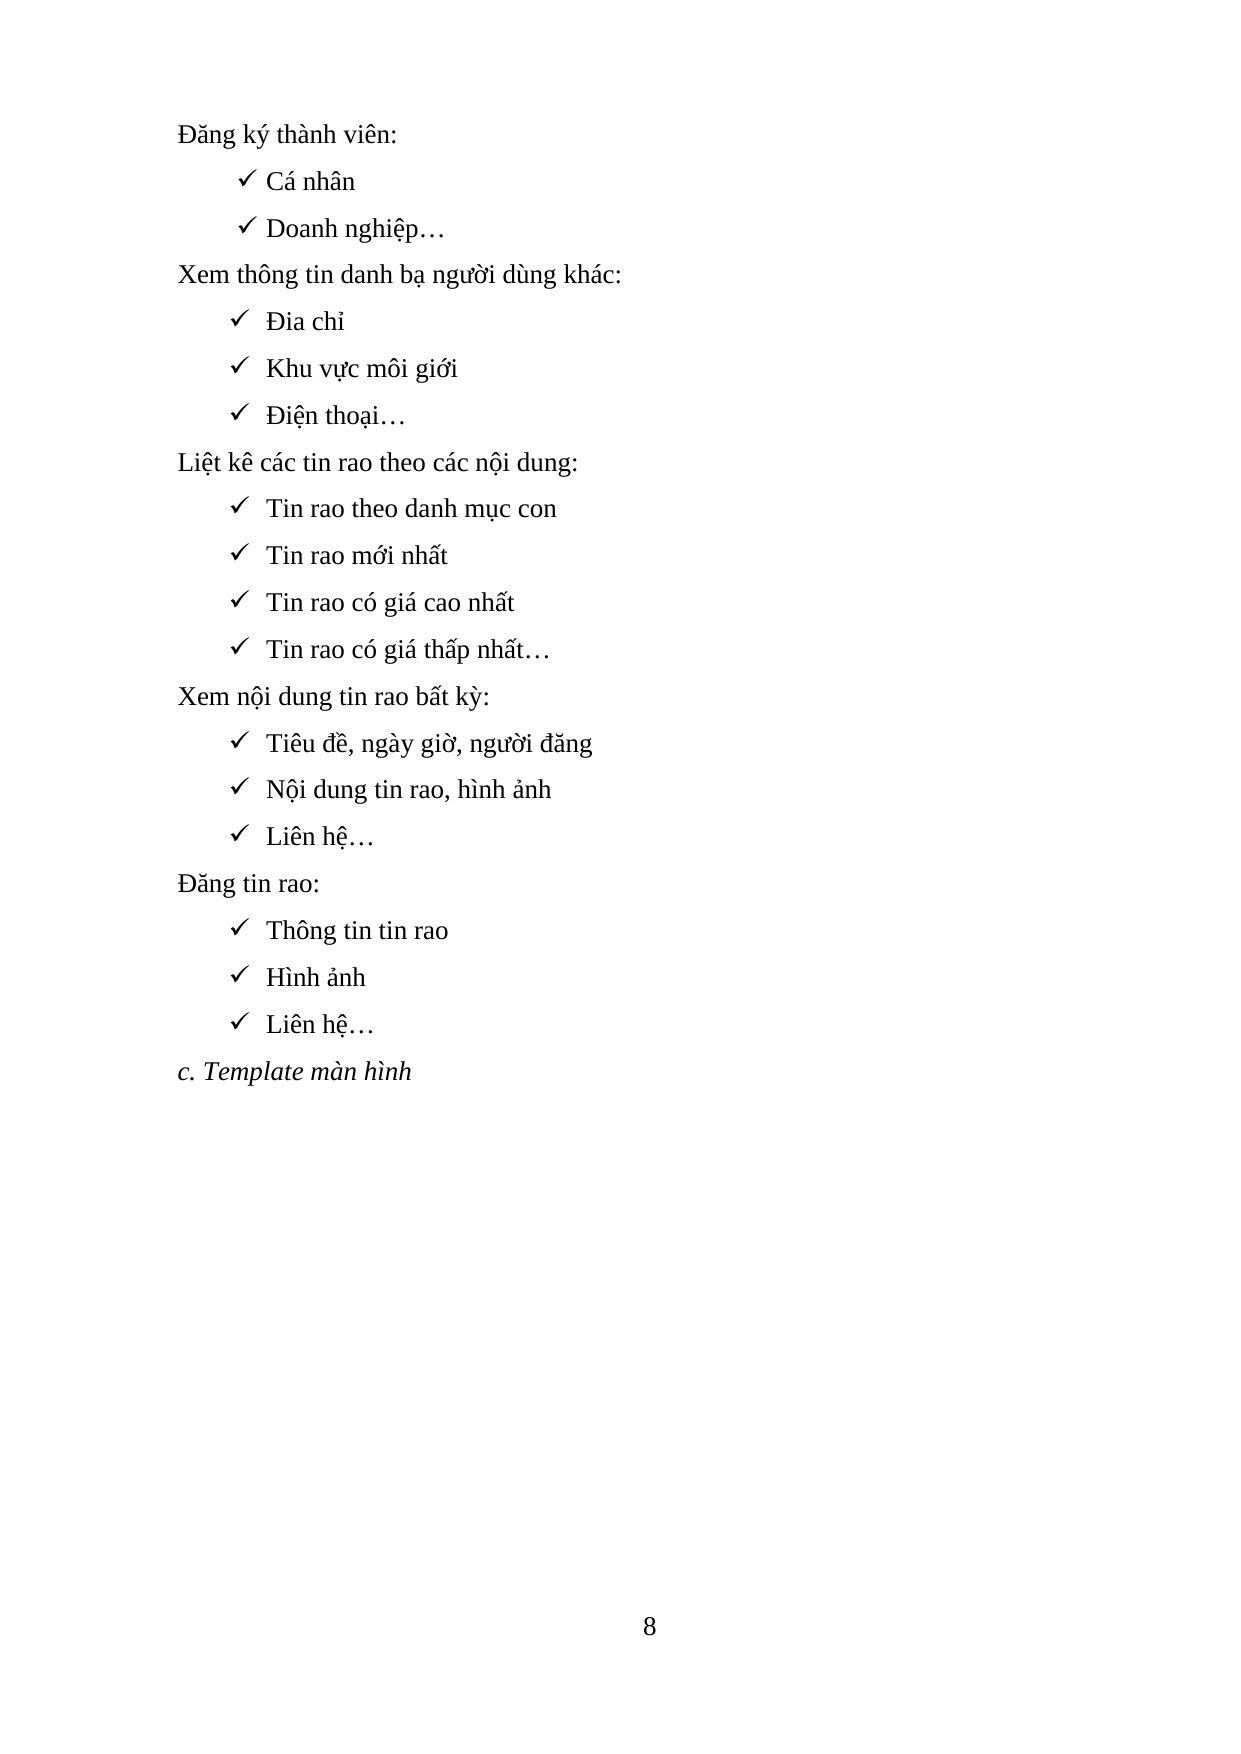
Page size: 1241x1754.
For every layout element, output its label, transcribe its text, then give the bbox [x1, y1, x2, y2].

list Cá nhân [236, 165, 1122, 196]
list Tin rao mới nhất [228, 539, 1122, 571]
list Đăng ký thành viên: [177, 118, 1122, 149]
list Tin rao theo danh mục con [228, 493, 1122, 524]
list Tiêu đề, ngày giờ, người đăng [228, 727, 1122, 758]
list Điện thoại… [228, 399, 1122, 430]
list Hình ảnh [228, 961, 1122, 992]
list Đia chỉ [228, 305, 1122, 337]
list Xem nội dung tin rao bất kỳ: [177, 680, 1122, 711]
list Liên hệ… [228, 821, 1122, 852]
list Tin rao có giá cao nhất [228, 586, 1122, 618]
list Liệt kê các tin rao theo các nội dung: [177, 446, 1122, 477]
list Đăng tin rao: [177, 867, 1122, 898]
list Nội dung tin rao, hình ảnh [228, 774, 1122, 805]
list Xem thông tin danh bạ người dùng khác: [177, 259, 1122, 290]
list Liên hệ… [228, 1008, 1122, 1039]
list c. Template màn hình [177, 1055, 1122, 1086]
list Doanh nghiệp… [236, 212, 1122, 243]
list Thông tin tin rao [228, 914, 1122, 945]
list Khu vực môi giới [228, 352, 1122, 383]
list Tin rao có giá thấp nhất… [228, 633, 1122, 664]
